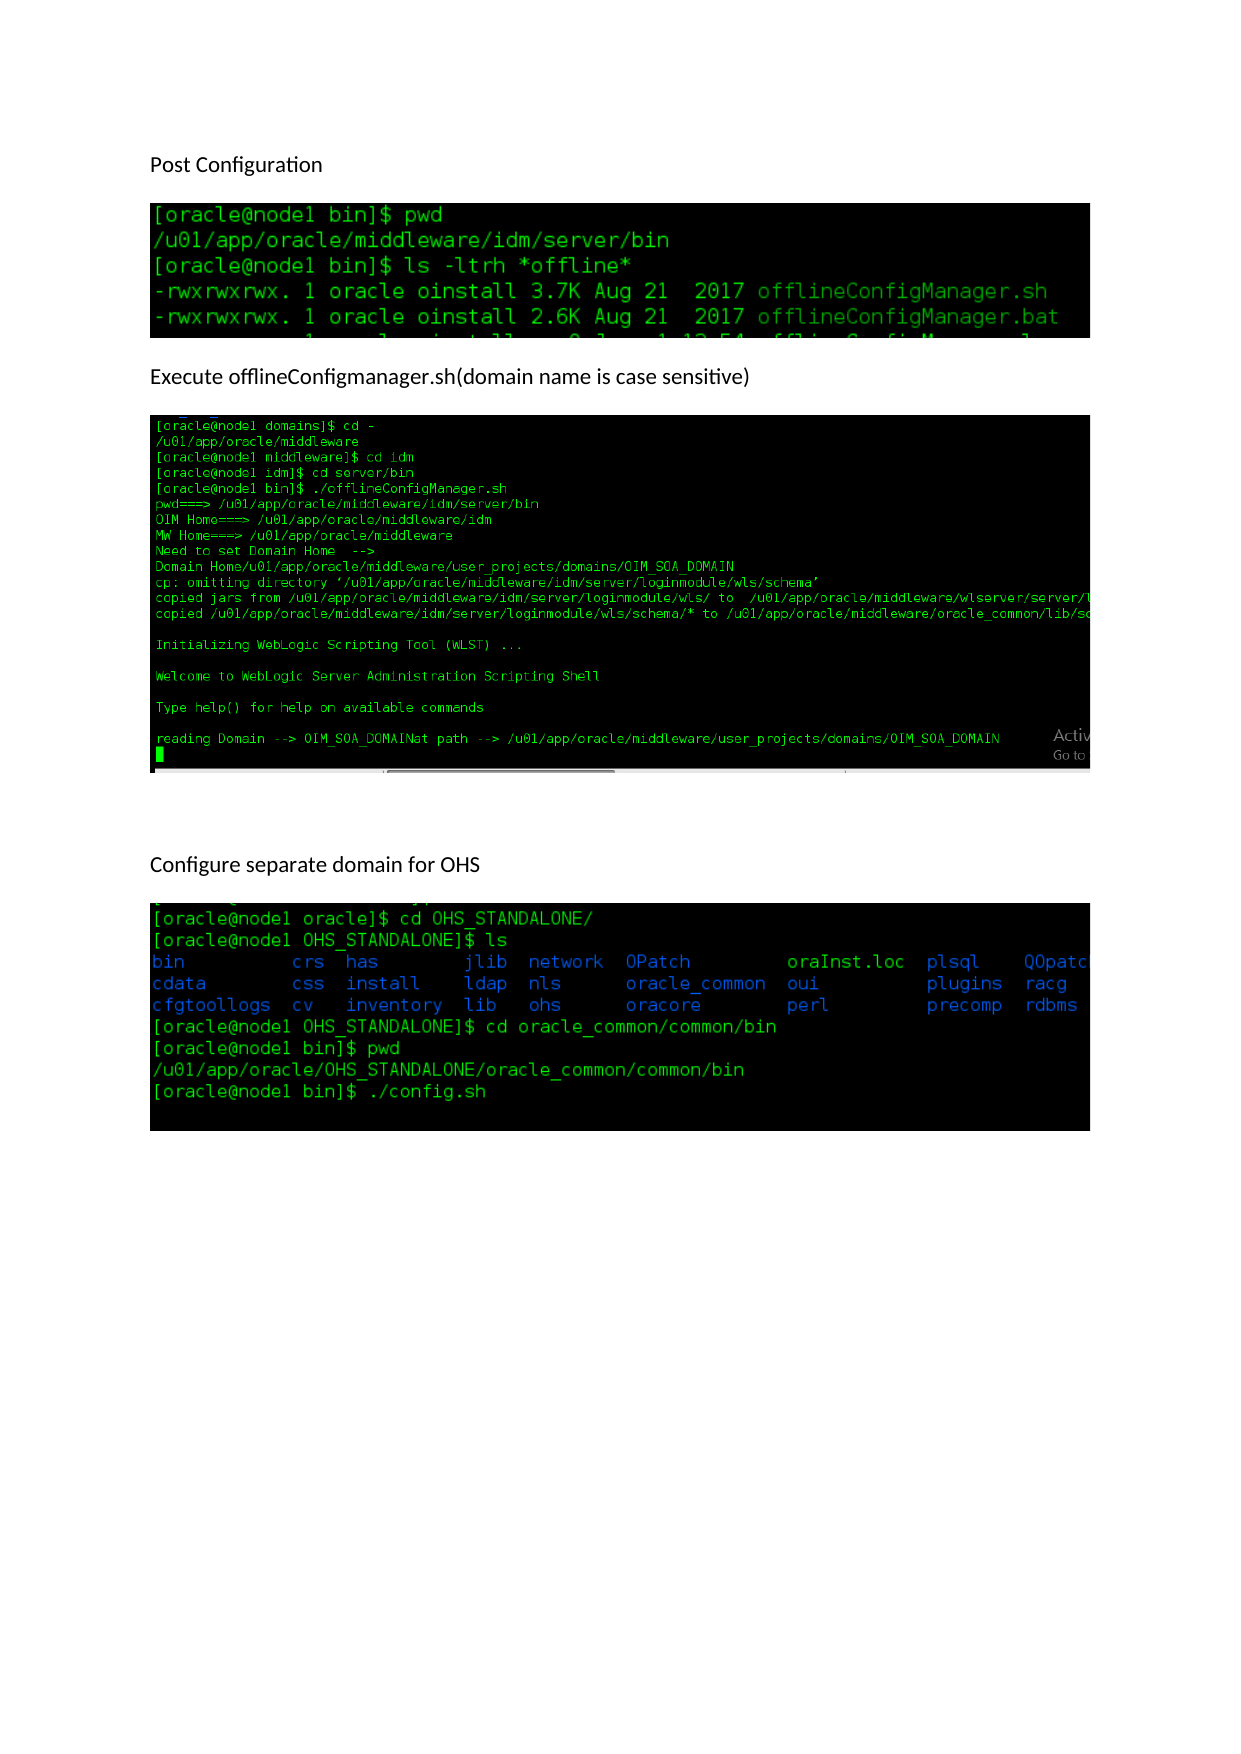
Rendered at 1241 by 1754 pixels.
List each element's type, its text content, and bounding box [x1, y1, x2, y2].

text Configure separate domain for OHS [150, 851, 1090, 879]
picture [150, 203, 1091, 338]
picture [150, 903, 1091, 1131]
text Execute offlineConfigmanager.sh(domain name is case sensitive) [150, 362, 1090, 390]
text Post Configuration [150, 150, 1090, 178]
picture [150, 415, 1091, 773]
